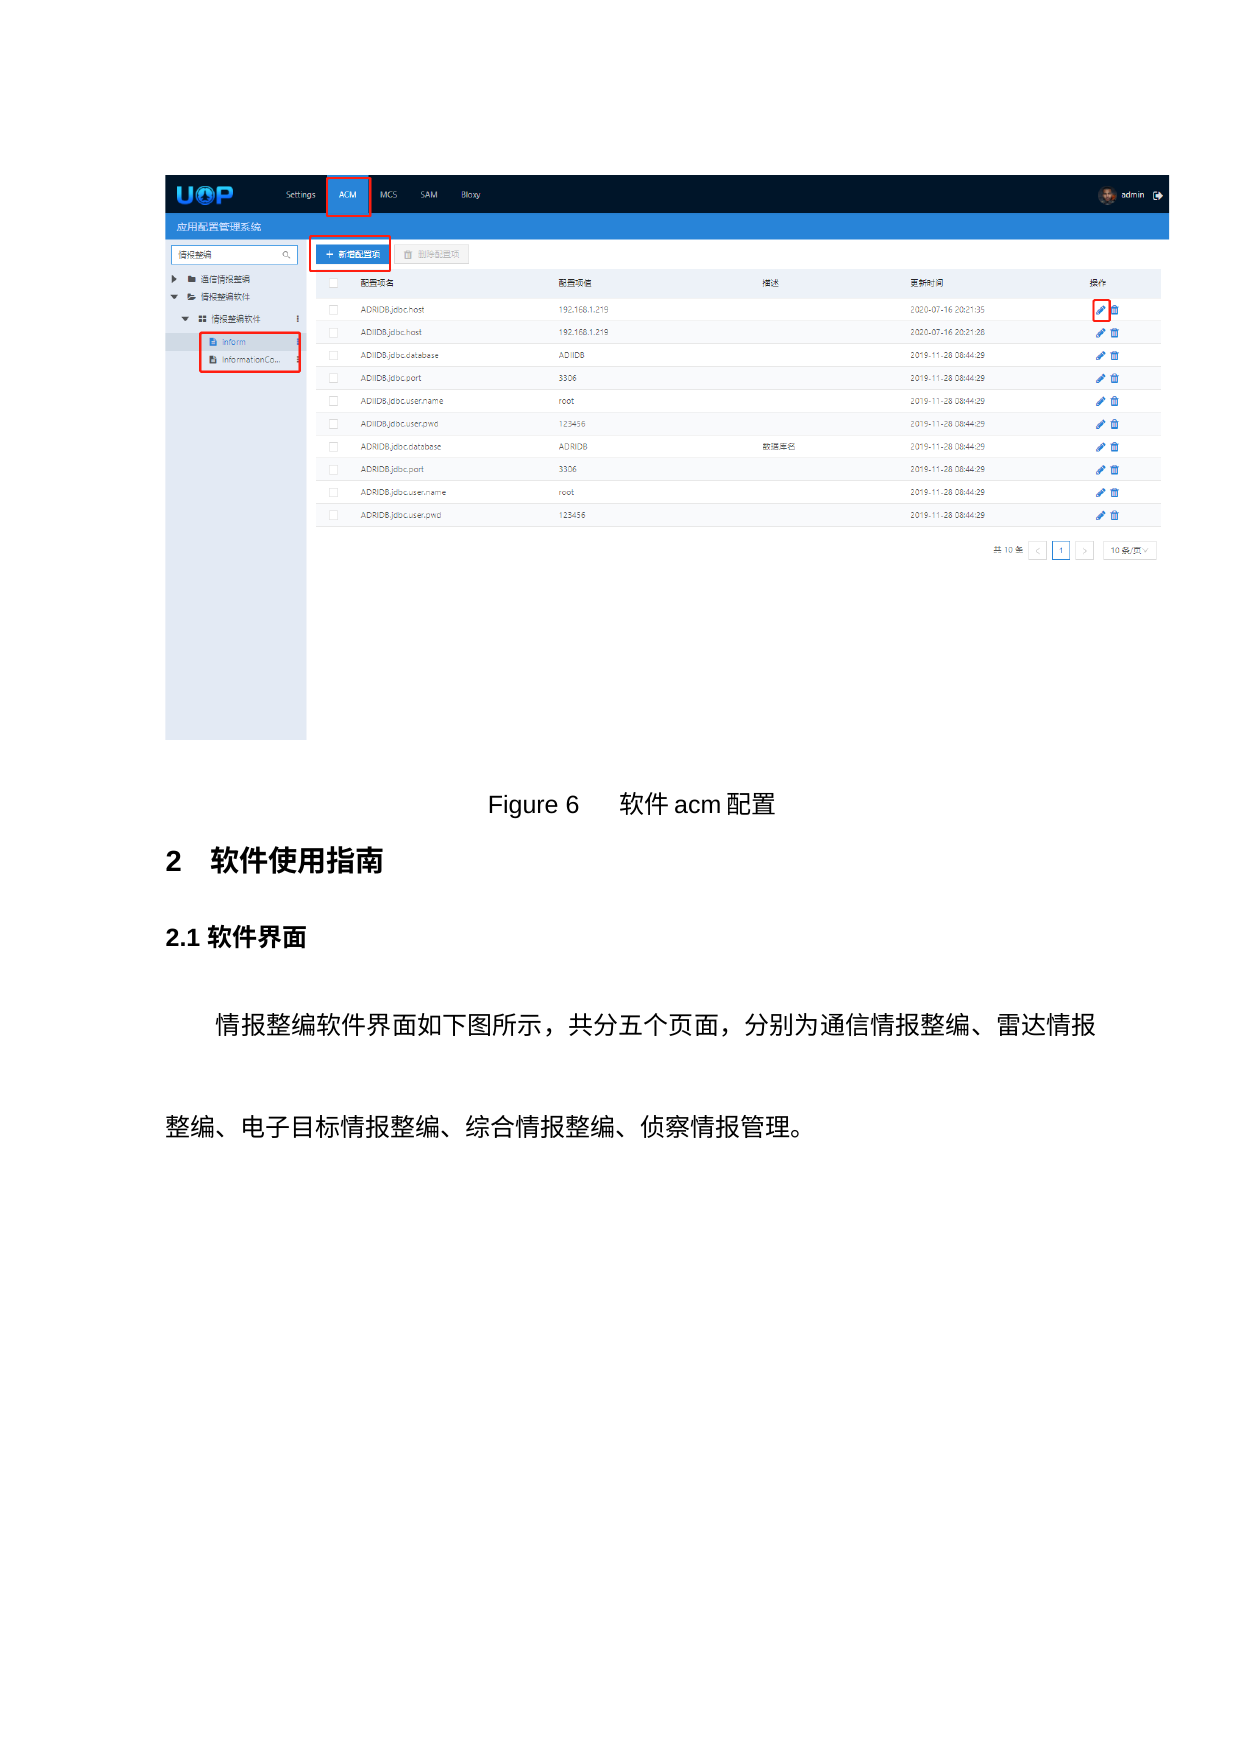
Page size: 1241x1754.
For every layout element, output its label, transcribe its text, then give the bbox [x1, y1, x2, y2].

text 软件使用指南 [165, 837, 1098, 880]
picture [165, 175, 1170, 740]
text 软件界面 [165, 918, 1098, 954]
text 软件acm配置 [165, 784, 1098, 821]
text 情报整编软件界面如下图所示，共分五个页面，分别为通信情报整编、雷达情报整编、电子目标情报整编、综合情报整编、侦察情报管理。 [165, 989, 1098, 1159]
